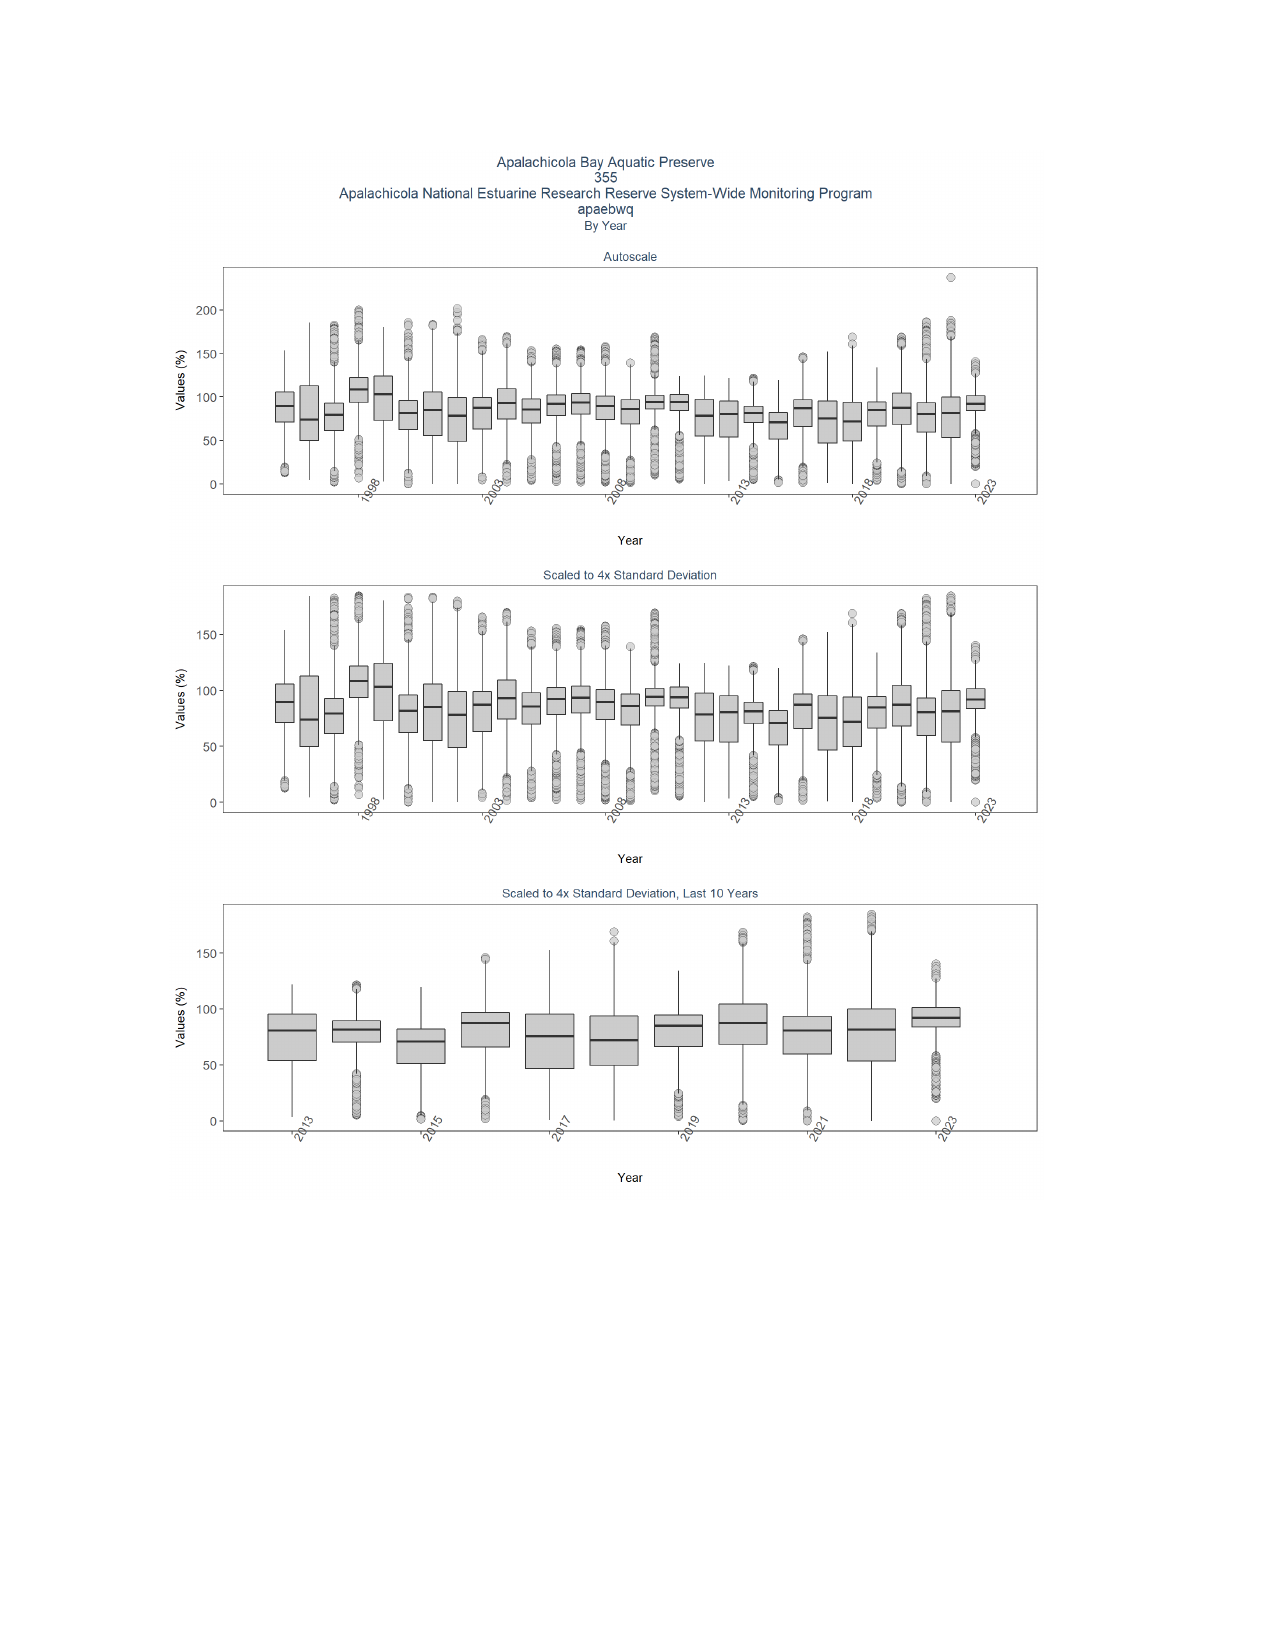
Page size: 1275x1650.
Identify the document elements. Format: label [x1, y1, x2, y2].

picture [168, 150, 1044, 1200]
